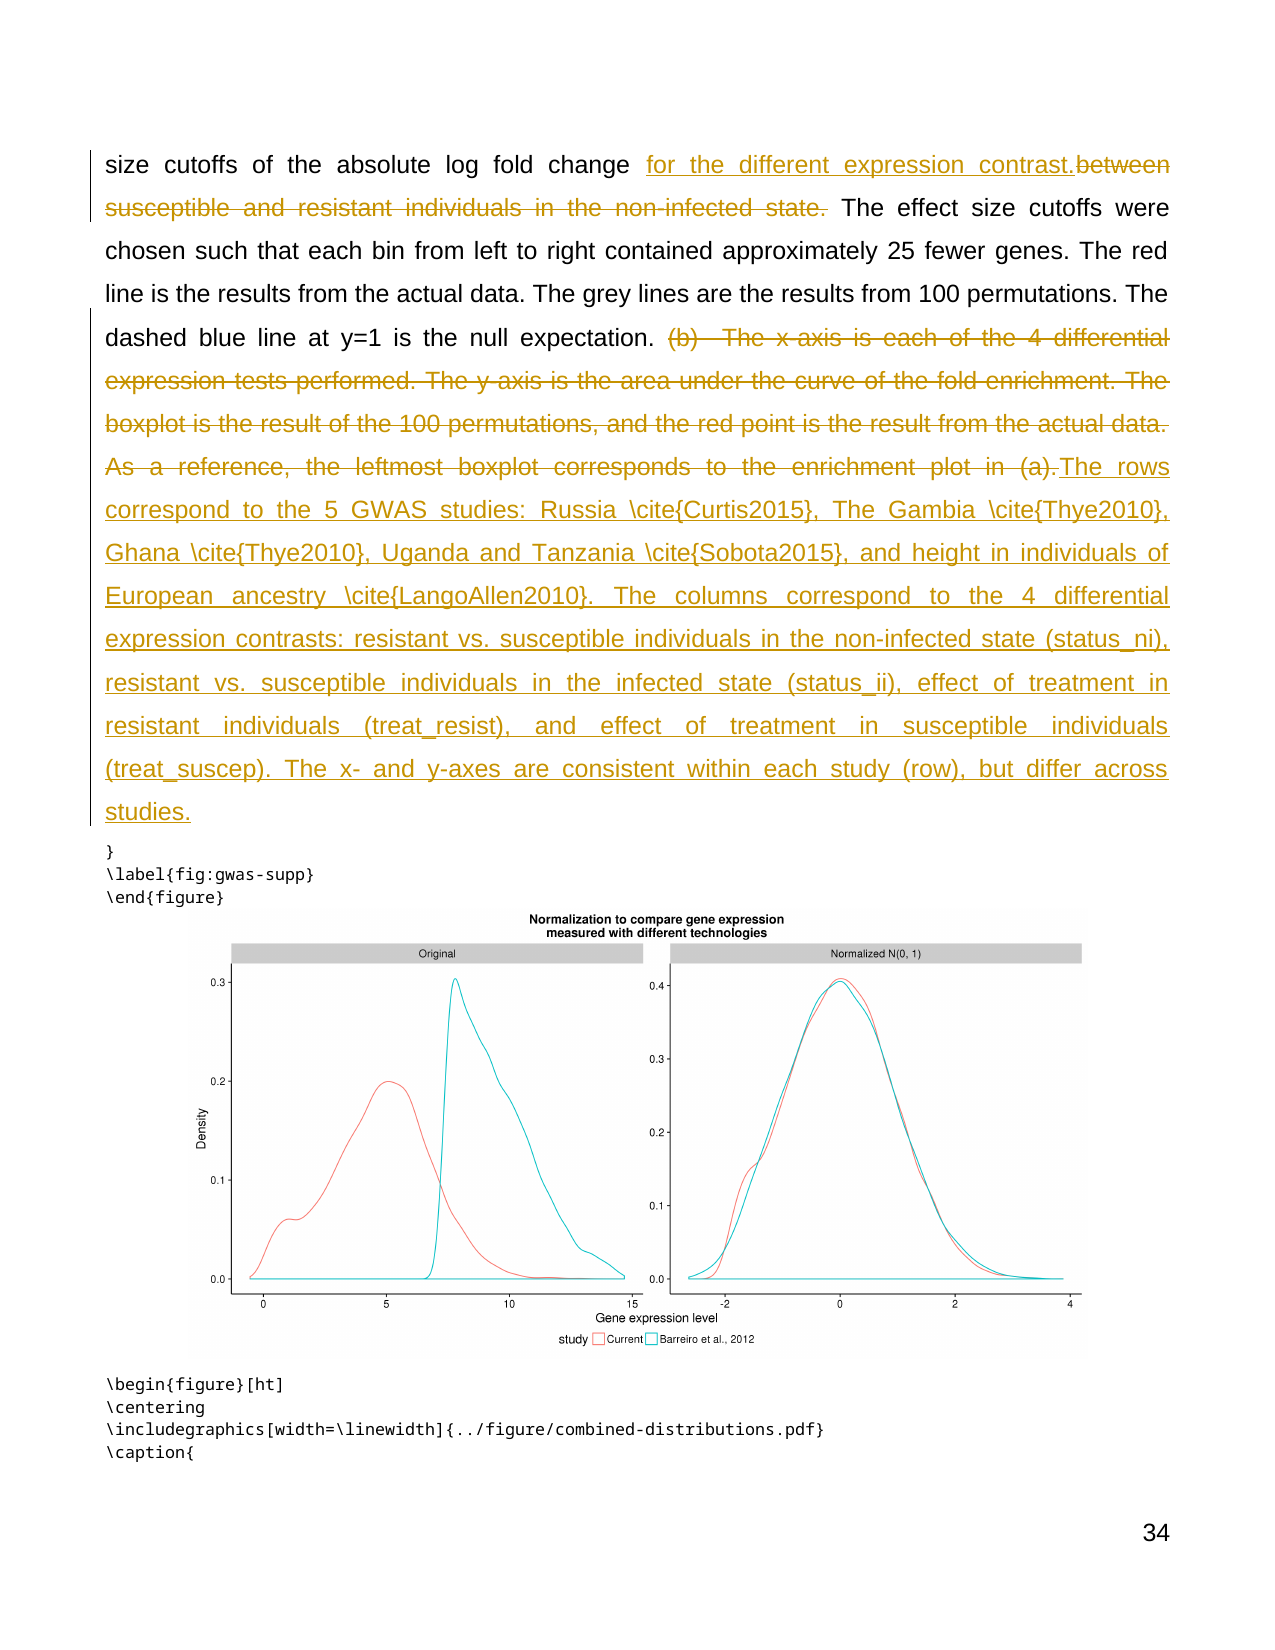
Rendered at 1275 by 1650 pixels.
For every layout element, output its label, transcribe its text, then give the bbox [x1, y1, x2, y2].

text } [105, 840, 1170, 863]
picture [187, 908, 1088, 1359]
text \begin{figure}[ht] [105, 1372, 1170, 1395]
text \end{figure} [105, 885, 1170, 908]
text \includegraphics[width=\linewidth]{../figure/combined-distributions.pdf} [105, 1418, 1170, 1441]
text \centering [105, 1395, 1170, 1418]
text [105, 150, 1170, 381]
text \label{fig:gwas-supp} [105, 863, 1170, 885]
text \caption{ [105, 1441, 1170, 1463]
